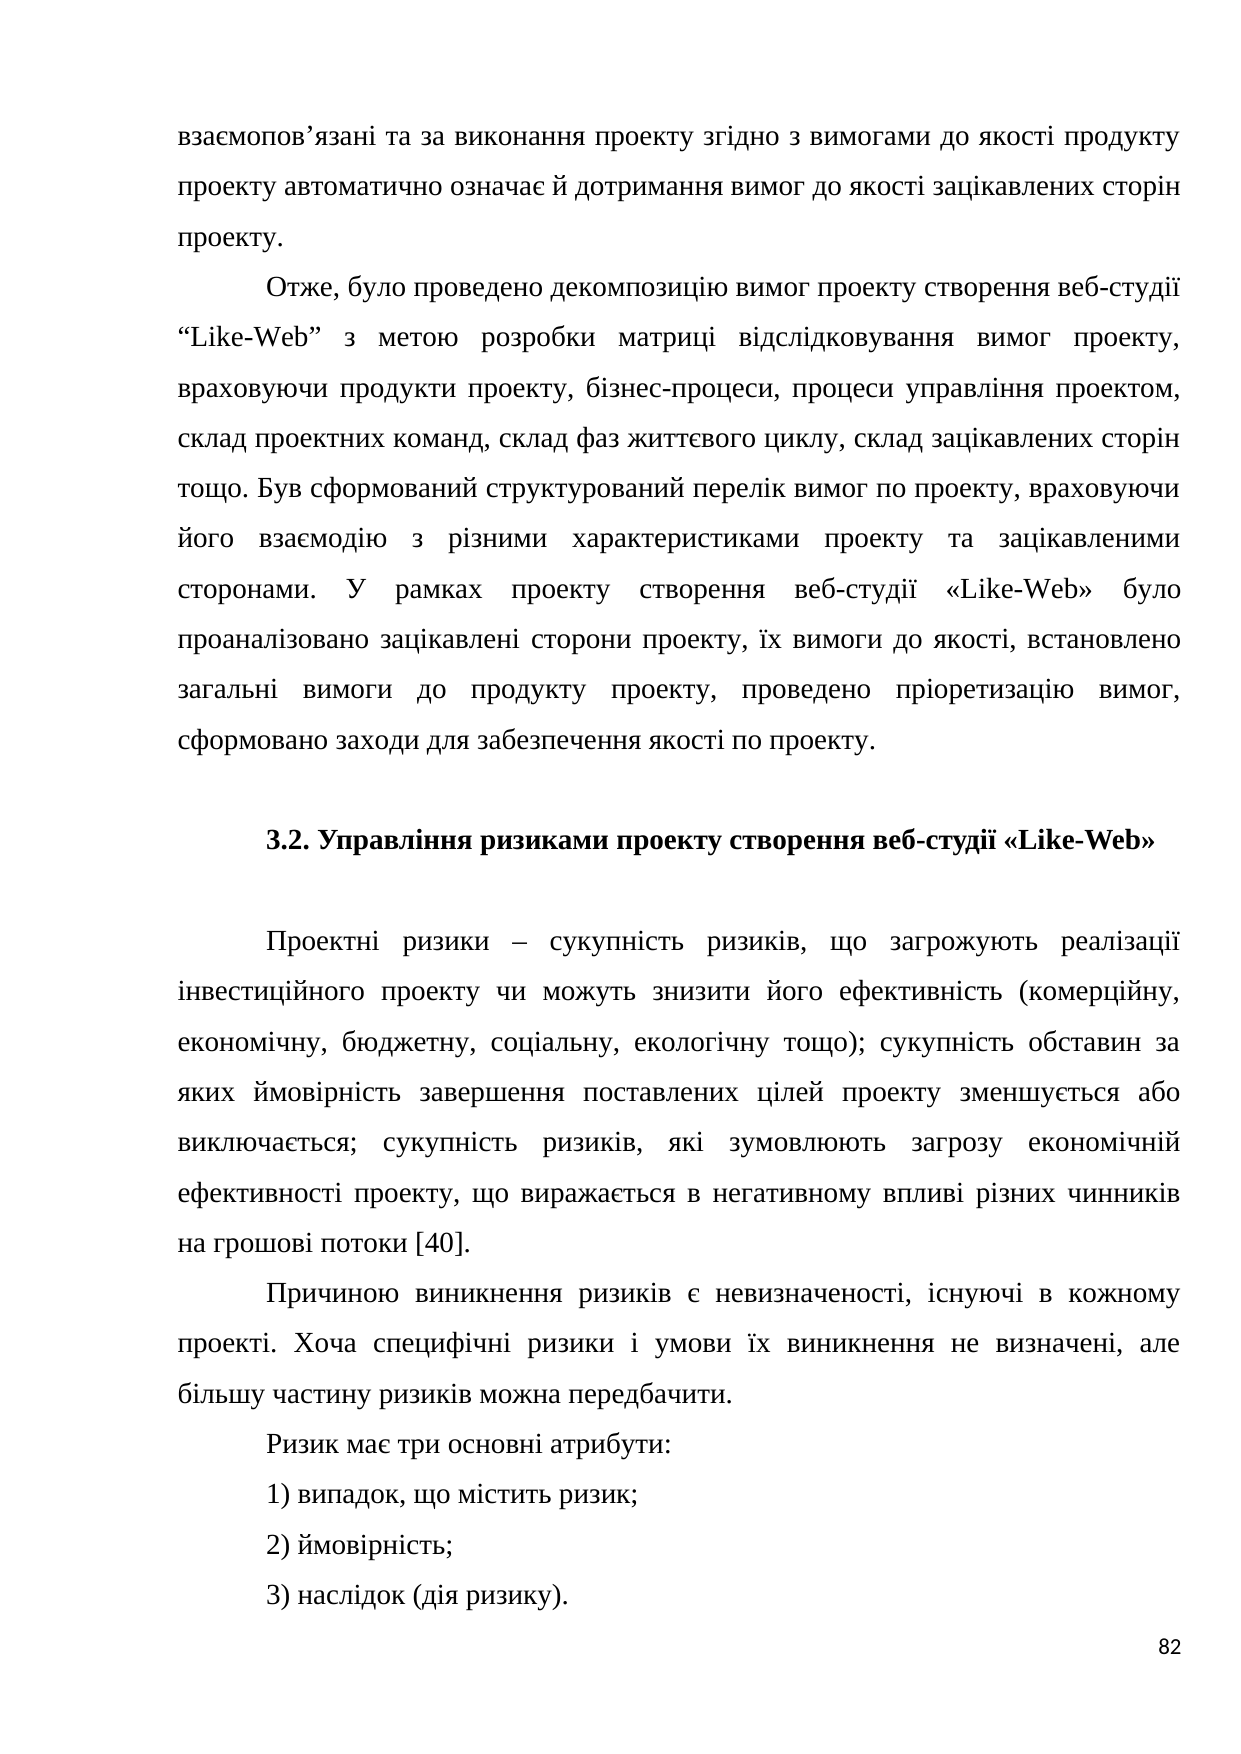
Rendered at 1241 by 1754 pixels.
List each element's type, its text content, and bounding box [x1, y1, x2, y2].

subtitle 3.2. Управління ризиками проекту створення веб-студії «Like-Web» [177, 822, 1181, 856]
text Проектні ризики – сукупність ризиків, що загрожують реалізації інвестиційного проекту чи можуть знизити його ефективність (комерційну, економічну, бюджетну, соціальну, екологічну тощо); сукупність обставин за яких ймовірність завершення поставлених цілей проекту зменшується або виключається; сукупність ризиків, які зумовлюють загрозу економічній ефективності проекту, що виражається в негативному впливі різних чинників на грошові потоки [40]. [177, 923, 1181, 1258]
text 3) наслідок (дія ризику). [177, 1577, 1181, 1611]
text 1) випадок, що містить ризик; [177, 1477, 1181, 1510]
text Ризик має три основні атрибути: [177, 1426, 1181, 1460]
text Отже, було проведено декомпозицію вимог проекту створення веб-студії “Like-Web” з метою розробки матриці відслідковування вимог проекту, враховуючи продукти проекту, бізнес-процеси, процеси управління проектом, склад проектних команд, склад фаз життєвого циклу, склад зацікавлених сторін тощо. Був сформований структурований перелік вимог по проекту, враховуючи його взаємодію з різними характеристиками проекту та зацікавленими сторонами. У рамках проекту створення веб-студії «Like-Web» було проаналізовано зацікавлені сторони проекту, їх вимоги до якості, встановлено загальні вимоги до продукту проекту, проведено пріоретизацію вимог, сформовано заходи для забезпечення якості по проекту. [177, 269, 1181, 755]
text 2) ймовірність; [177, 1527, 1181, 1560]
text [177, 118, 1181, 252]
text Причиною виникнення ризиків є невизначеності, існуючі в кожному проекті. Хоча специфічні ризики і умови їх виникнення не визначені, але більшу частину ризиків можна передбачити. [177, 1275, 1181, 1409]
